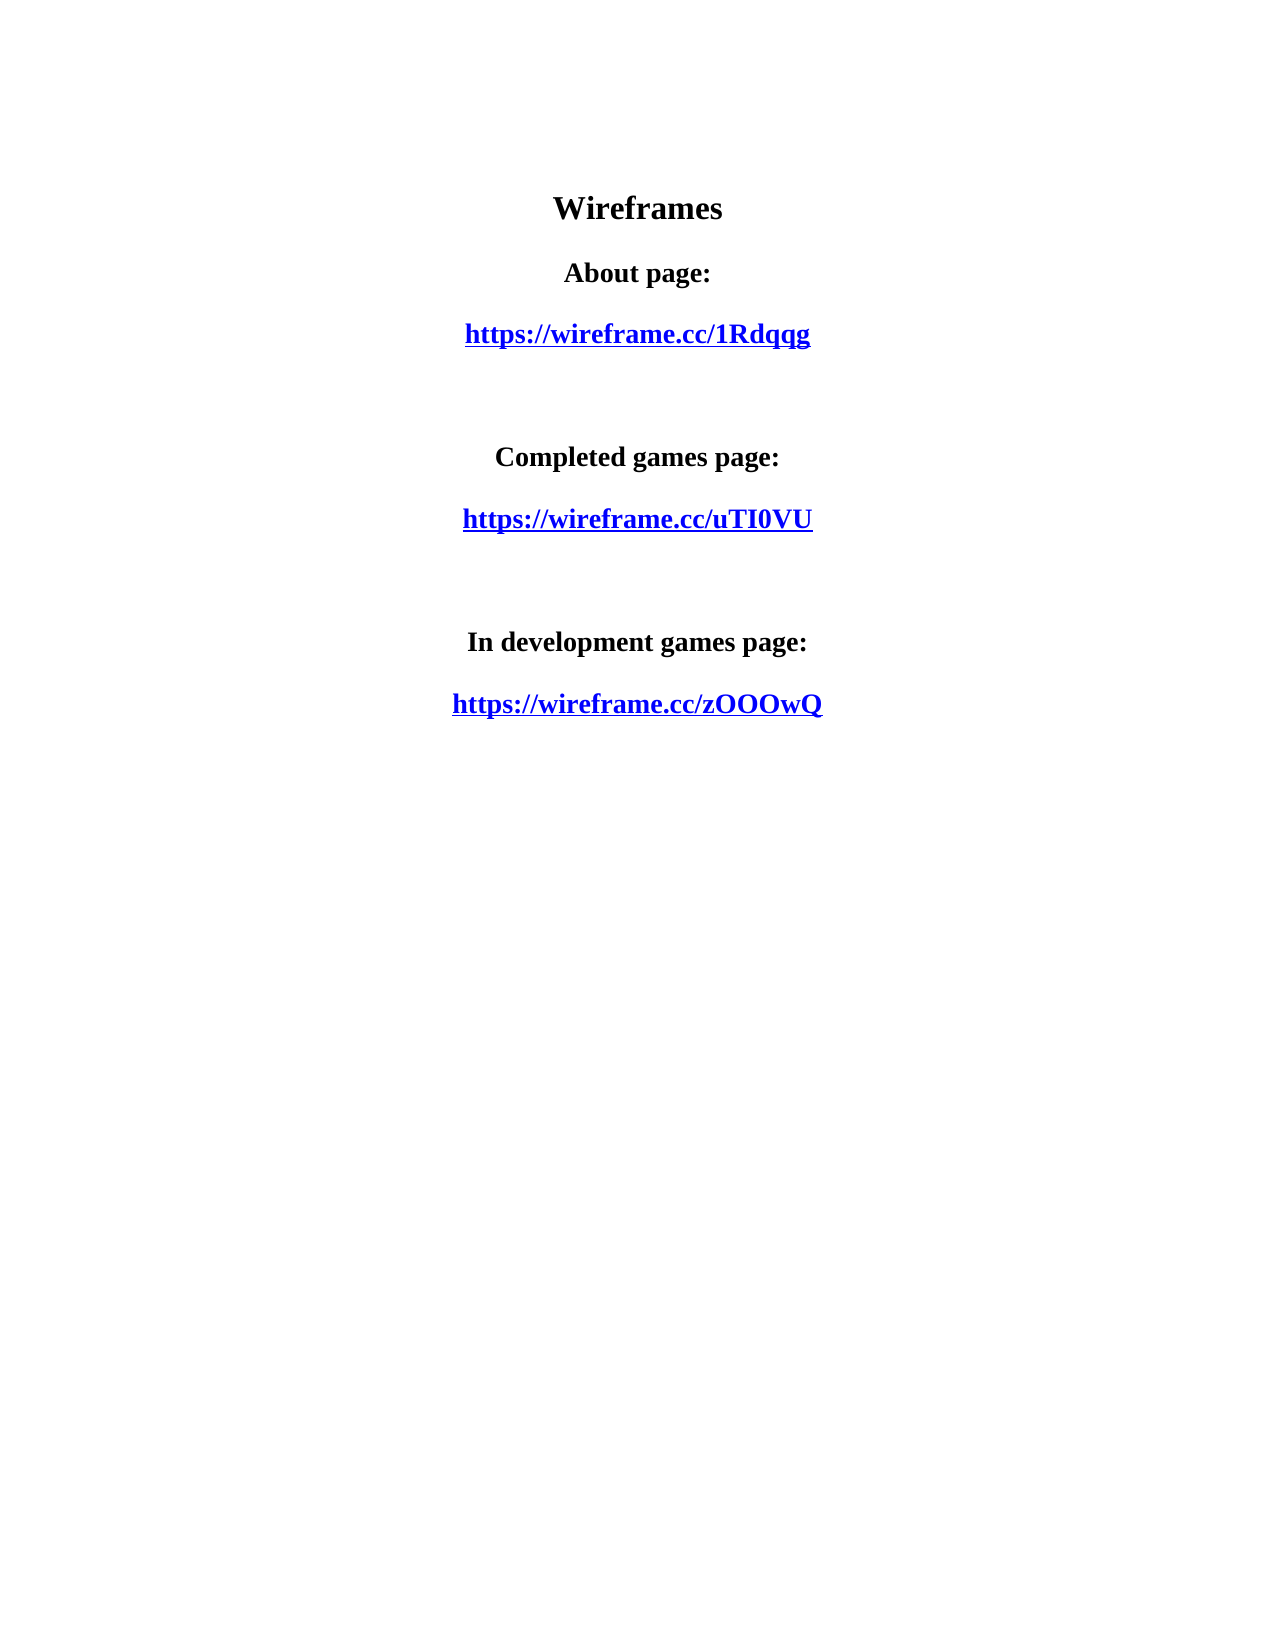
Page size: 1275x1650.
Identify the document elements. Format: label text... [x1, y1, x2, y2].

text Wireframes [150, 188, 1125, 227]
subtitle In development games page: [150, 625, 1125, 658]
subtitle https://wireframe.cc/1Rdqqg [150, 317, 1125, 350]
subtitle https://wireframe.cc/zOOOwQ [150, 687, 1125, 719]
subtitle Completed games page: [150, 441, 1125, 473]
subtitle About page: [150, 256, 1125, 288]
subtitle https://wireframe.cc/uTI0VU [150, 502, 1125, 534]
